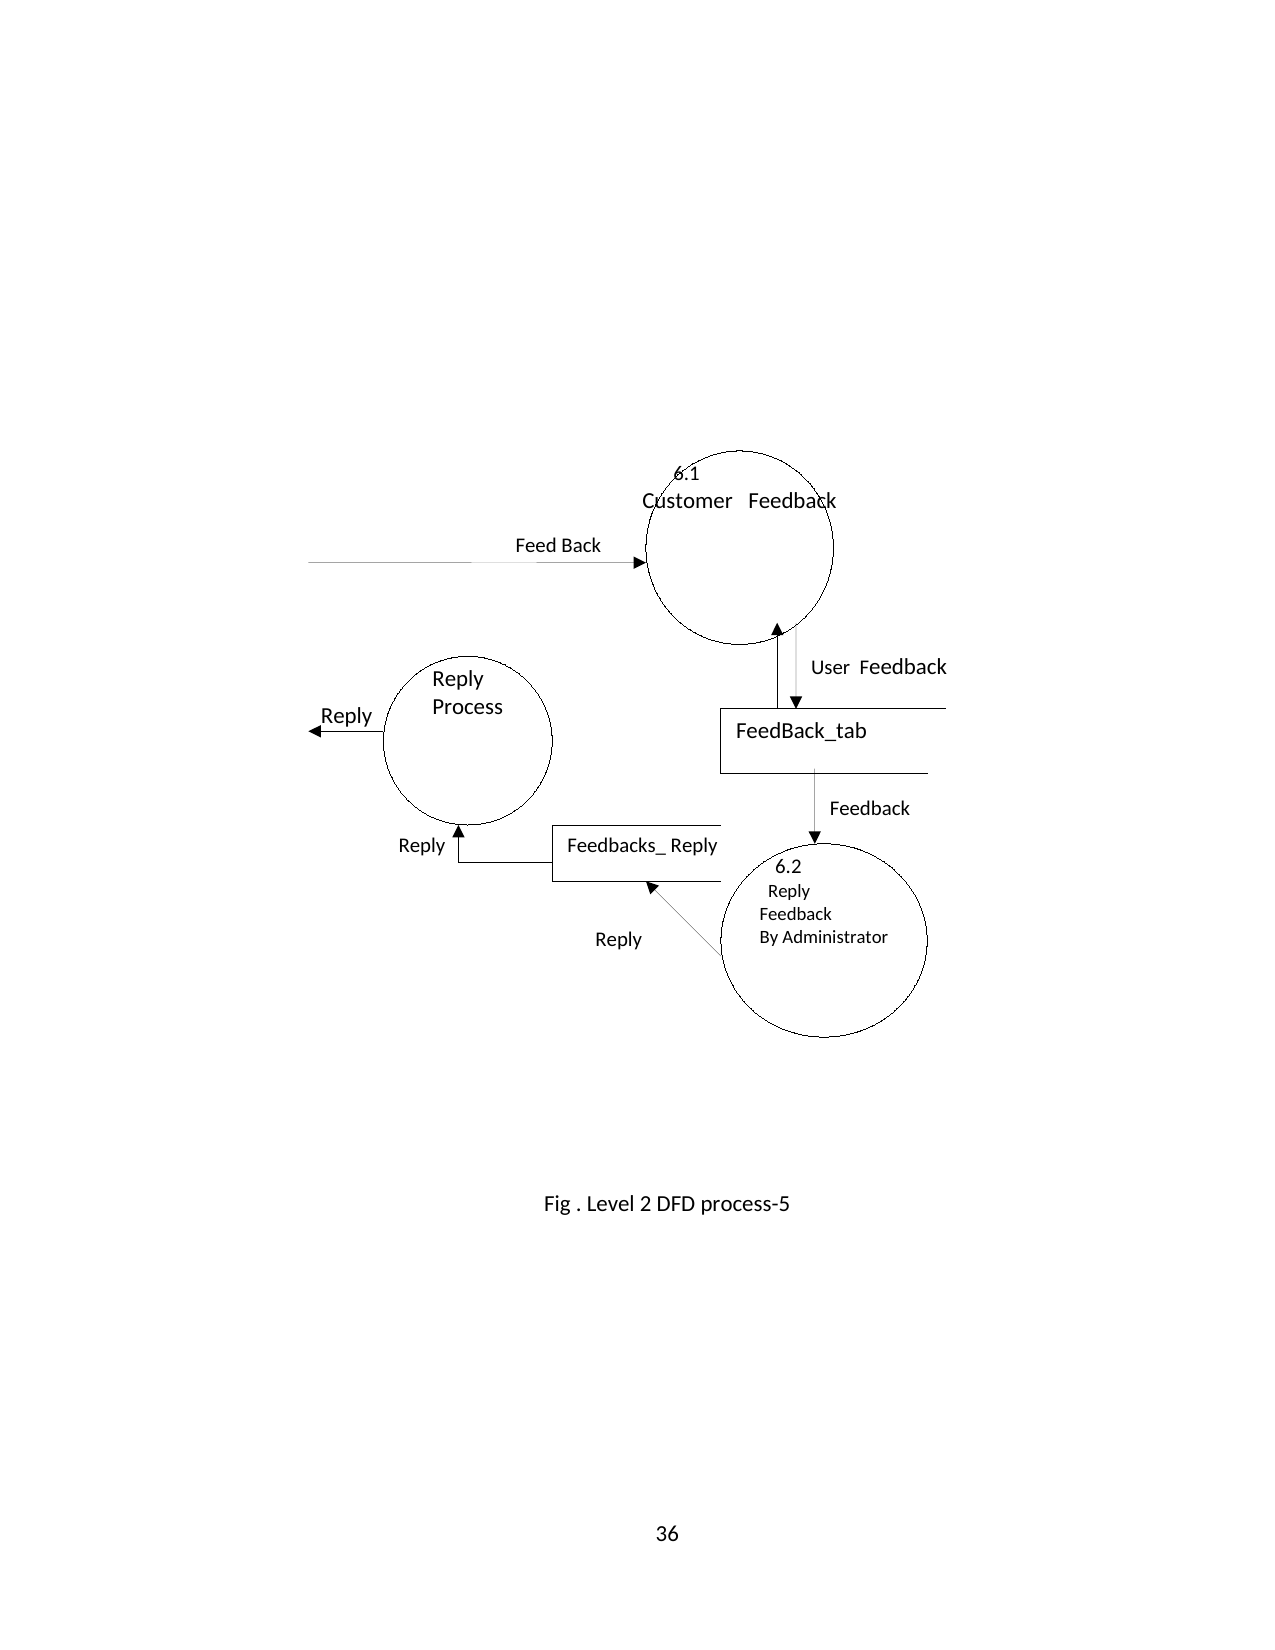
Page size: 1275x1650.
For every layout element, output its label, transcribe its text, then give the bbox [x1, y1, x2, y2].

text Fig . Level 2 DFD process-5 [177, 1189, 1157, 1217]
